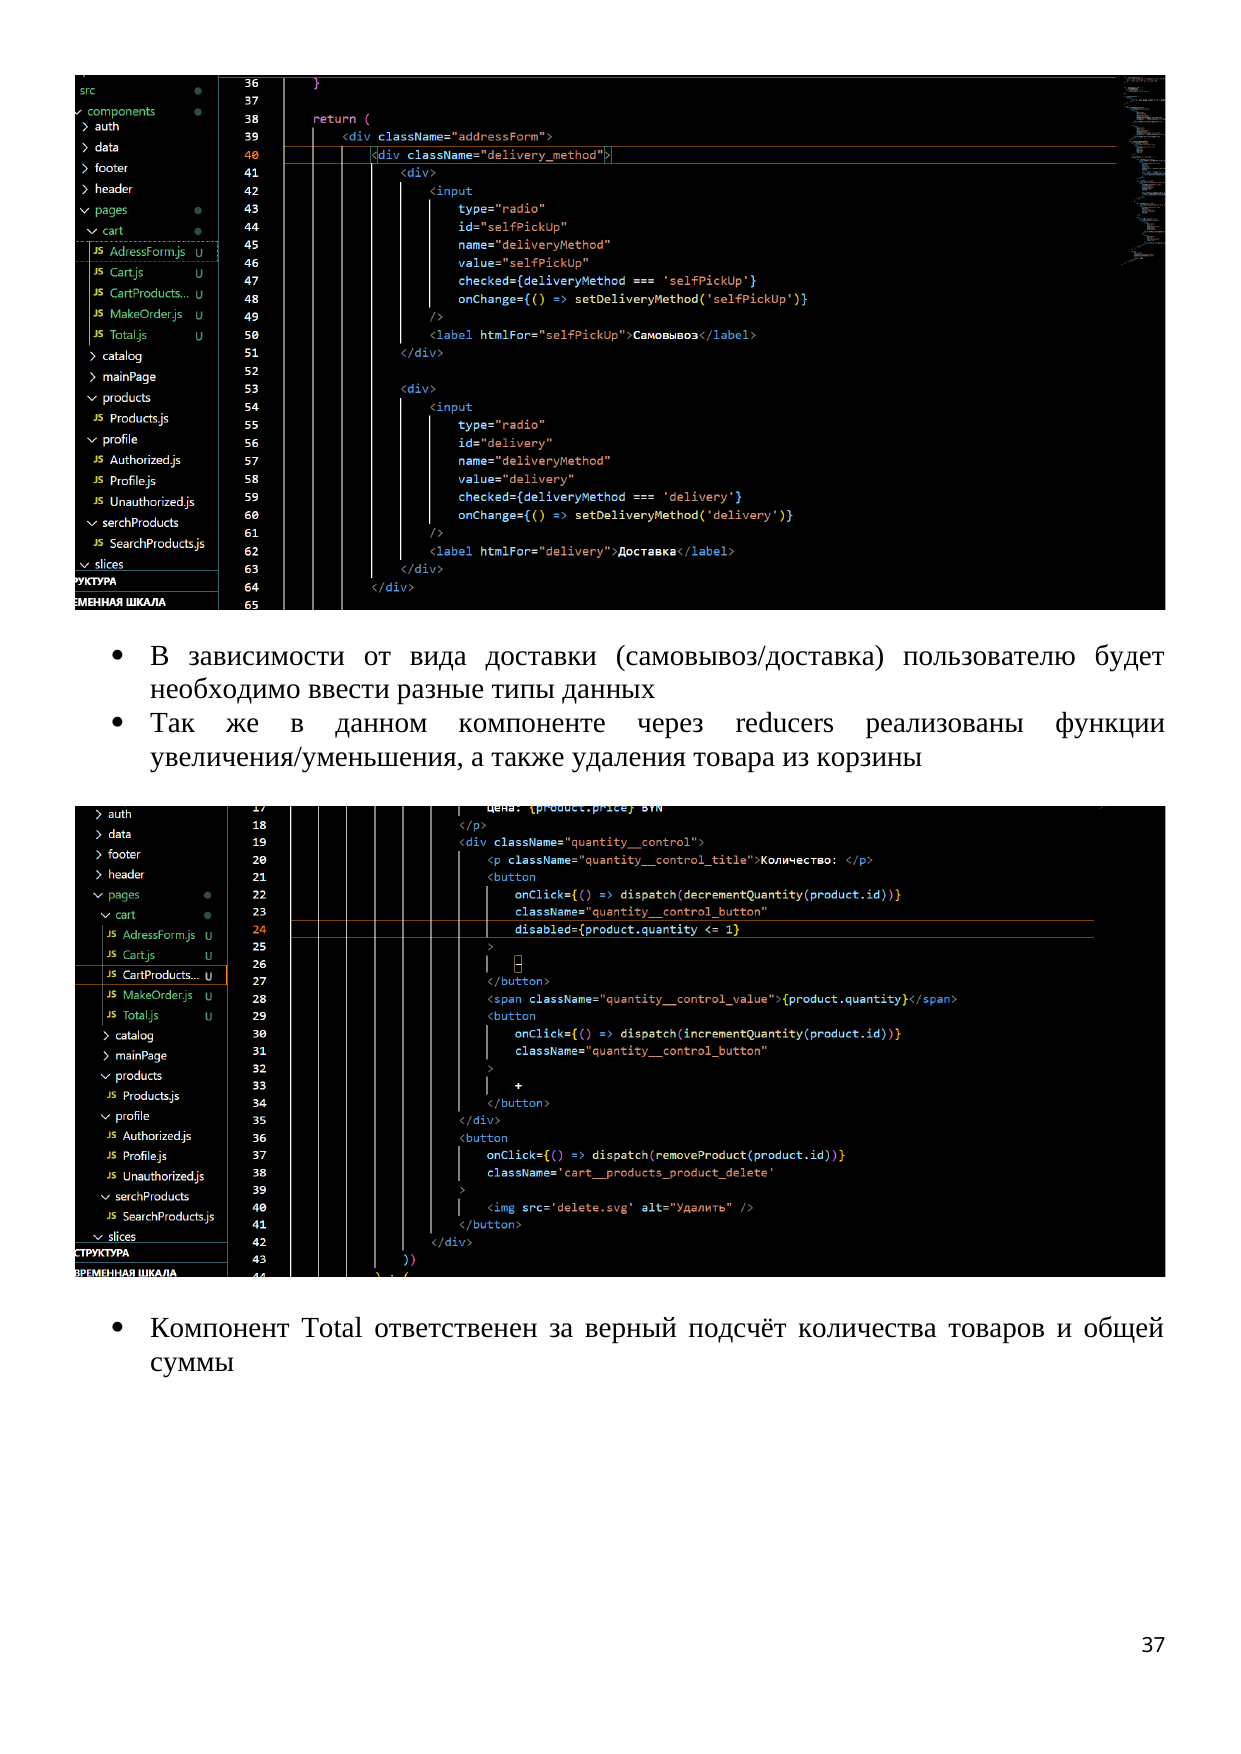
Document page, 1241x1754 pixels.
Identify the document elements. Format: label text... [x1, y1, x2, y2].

list Так же в данном компоненте через reducers реализованы функции увеличения/уменьшения, а также удаления товара из корзины [112, 705, 1165, 772]
picture [75, 75, 1166, 610]
list В зависимости от вида доставки (самовывоз/доставка) пользователю будет необходимо ввести разные типы данных [112, 638, 1165, 705]
list Компонент Total ответственен за верный подсчёт количества товаров и общей суммы [112, 1310, 1165, 1377]
picture [75, 806, 1166, 1277]
